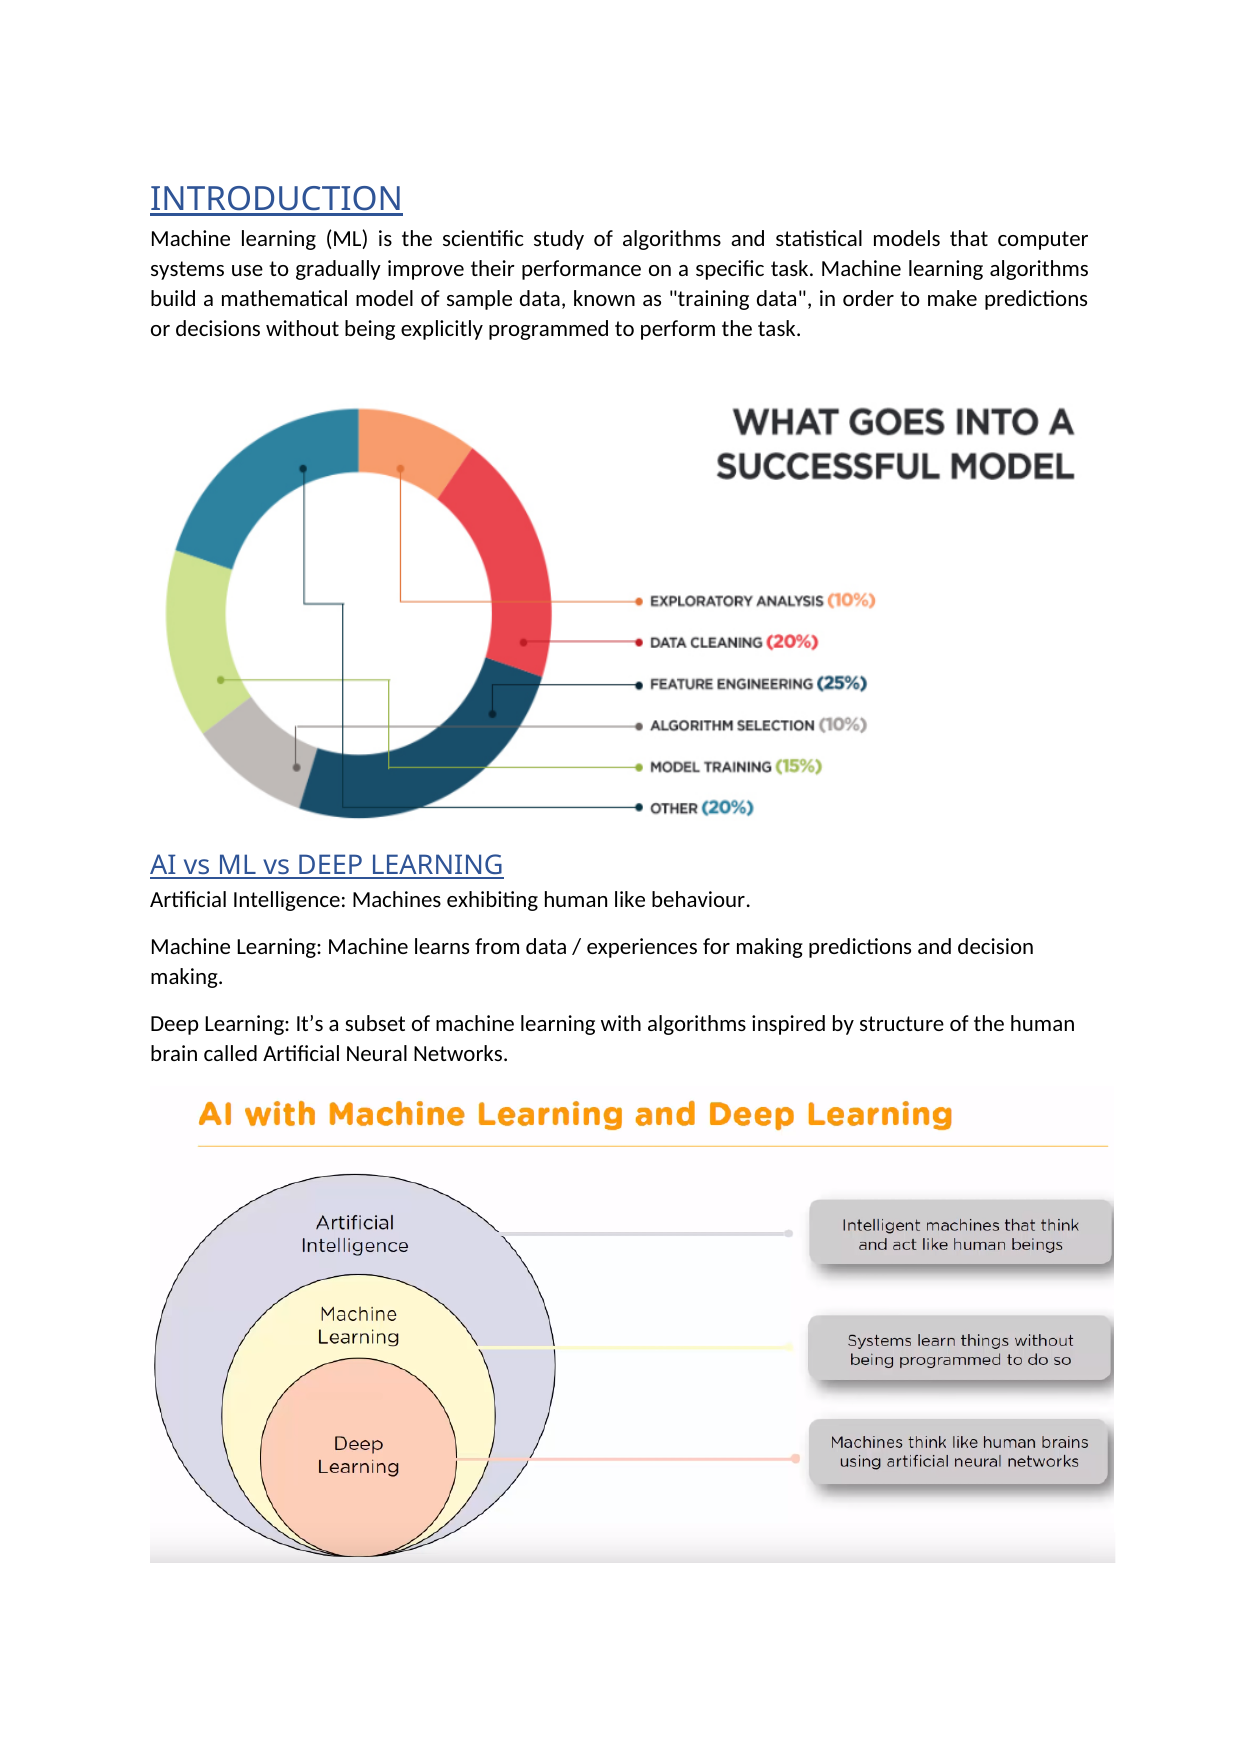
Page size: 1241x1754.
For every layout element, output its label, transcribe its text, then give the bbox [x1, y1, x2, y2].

text Machine Learning: Machine learns from data / experiences for making predictions and decision making. [150, 932, 1090, 991]
subtitle AI vs ML vs DEEP LEARNING [150, 846, 1090, 882]
text Deep Learning: It’s a subset of machine learning with algorithms inspired by structure of the human brain called Artificial Neural Networks. [150, 1009, 1090, 1068]
text Artificial Intelligence: Machines exhibiting human like behaviour. [150, 885, 1090, 913]
subtitle INTRODUCTION [150, 175, 1090, 220]
text Machine learning (ML) is the scientific study of algorithms and statistical models that computer systems use to gradually improve their performance on a specific task. Machine learning algorithms build a mathematical model of sample data, known as "training data", in order to make predictions or decisions without being explicitly programmed to perform the task. [150, 224, 1090, 343]
picture [150, 1086, 1116, 1563]
picture [150, 361, 1098, 827]
